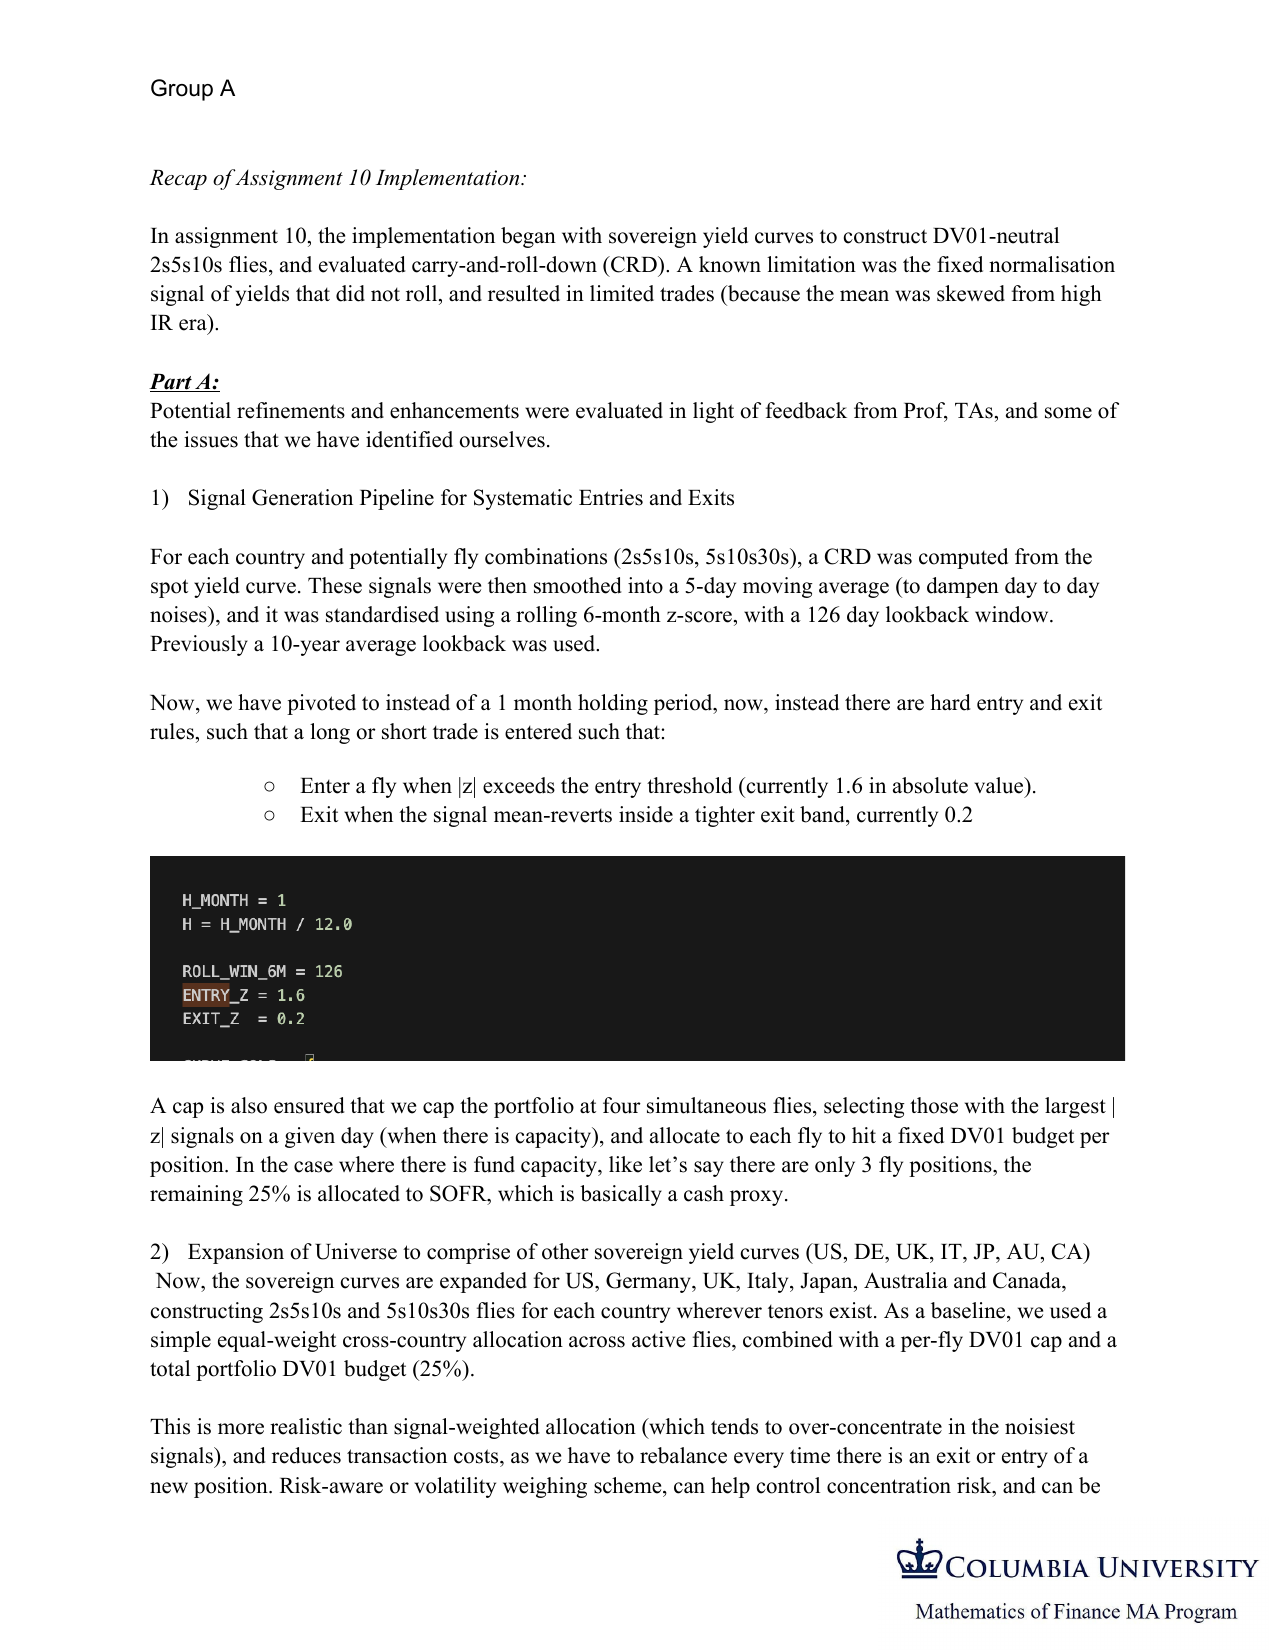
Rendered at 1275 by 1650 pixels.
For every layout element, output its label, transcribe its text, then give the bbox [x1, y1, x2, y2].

text Potential refinements and enhancements were evaluated in light of feedback from Prof, TAs, and some of the issues that we have identified ourselves. [150, 398, 1125, 452]
list Exit when the signal mean-reverts inside a tighter exit band, currently 0.2 [262, 802, 1125, 827]
text Now, we have pivoted to instead of a 1 month holding period, now, instead there are hard entry and exit rules, such that a long or short trade is entered such that: [150, 689, 1125, 744]
picture [150, 856, 1125, 1061]
picture [878, 1517, 1269, 1650]
text A cap is also ensured that we cap the portfolio at four simultaneous flies, selecting those with the largest |z| signals on a given day (when there is capacity), and allocate to each fly to hit a fixed DV01 budget per position. In the case where there is fund capacity, like let’s say there are only 3 fly positions, the remaining 25% is allocated to SOFR, which is basically a cash proxy. [150, 1093, 1125, 1206]
text Recap of Assignment 10 Implementation: [150, 164, 1125, 190]
list Enter a fly when |z| exceeds the entry threshold (currently 1.6 in absolute value). [262, 773, 1125, 798]
list Signal Generation Pipeline for Systematic Entries and Exits [150, 485, 1125, 511]
text Part A: [150, 369, 1125, 394]
text For each country and potentially fly combinations (2s5s10s, 5s10s30s), a CRD was computed from the spot yield curve. These signals were then smoothed into a 5-day moving average (to dampen day to day noises), and it was standardised using a rolling 6-month z-score, with a 126 day lookback window. Previously a 10-year average lookback was used. [150, 544, 1125, 657]
text Now, the sovereign curves are expanded for US, Germany, UK, Italy, Japan, Australia and Canada, constructing 2s5s10s and 5s10s30s flies for each country wherever tenors exist. As a baseline, we used a simple equal-weight cross-country allocation across active flies, combined with a per-fly DV01 cap and a total portfolio DV01 budget (25%). [150, 1268, 1125, 1381]
list Expansion of Universe to comprise of other sovereign yield curves (US, DE, UK, IT, JP, AU, CA) [150, 1239, 1125, 1265]
text In assignment 10, the implementation began with sovereign yield curves to construct DV01-neutral 2s5s10s flies, and evaluated carry-and-roll-down (CRD). A known limitation was the fixed normalisation signal of yields that did not roll, and resulted in limited trades (because the mean was skewed from high IR era). [150, 223, 1125, 336]
